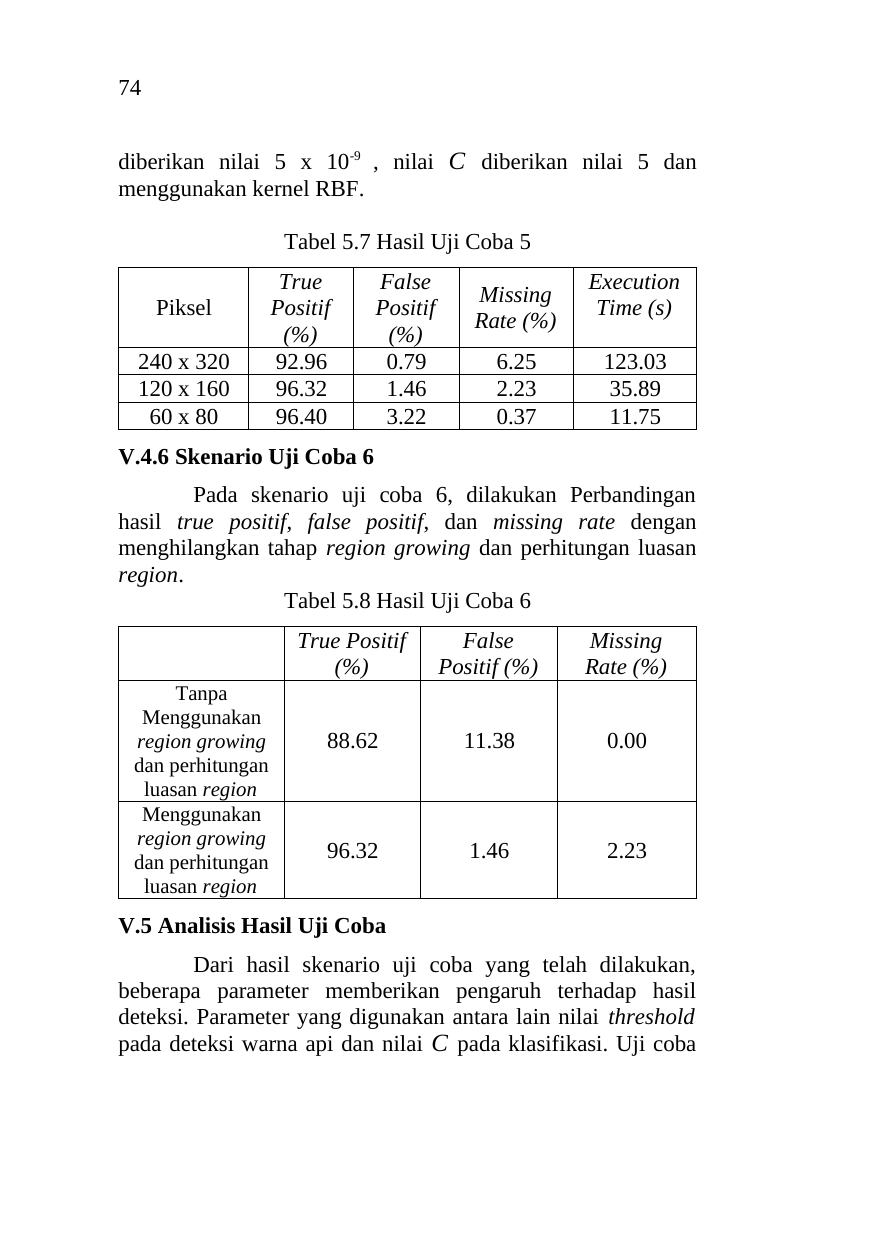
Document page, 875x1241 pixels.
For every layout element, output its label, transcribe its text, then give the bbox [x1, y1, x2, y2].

table_header [119, 627, 284, 679]
table_cell 123.03 [574, 348, 696, 374]
table_cell 35.89 [574, 375, 696, 402]
table_cell 0.79 [354, 348, 459, 374]
table_cell 240 x 320 [119, 348, 248, 374]
table_cell Tanpa Menggunakan region growing dan perhitungan luasan region [119, 681, 284, 801]
table_header True Positif (%) [249, 268, 353, 347]
table_header False Positif (%) [354, 268, 459, 347]
table_cell Menggunakan region growing dan perhitungan luasan region [119, 802, 284, 898]
text Pada skenario uji coba 6, dilakukan Perbandingan hasil true positif, false positif, dan missing rate dengan menghilangkan tahap region growing dan perhitungan luasan region. [118, 482, 697, 587]
table_cell 120 x 160 [119, 375, 248, 402]
table_cell 88.62 [285, 681, 420, 801]
table_header Missing Rate (%) [460, 268, 573, 347]
table_header Missing Rate (%) [558, 627, 696, 679]
table_cell 6.25 [460, 348, 573, 374]
table_cell 0.37 [460, 403, 573, 429]
table_cell 96.32 [285, 802, 420, 898]
subtitle Analisis Hasil Uji Coba [118, 912, 697, 938]
table_cell 92.96 [249, 348, 353, 374]
table_cell 60 x 80 [119, 403, 248, 429]
table_cell 1.46 [354, 375, 459, 402]
table_cell 2.23 [558, 802, 696, 898]
table_header False Positif (%) [421, 627, 557, 679]
table_cell 0.00 [558, 681, 696, 801]
table_header Execution Time (s) [574, 268, 696, 347]
table_cell 3.22 [354, 403, 459, 429]
table_header True Positif (%) [285, 627, 420, 679]
table_cell 96.40 [249, 403, 353, 429]
table_cell 1.46 [421, 802, 557, 898]
table_cell 11.38 [421, 681, 557, 801]
subtitle Skenario Uji Coba 6 [118, 443, 697, 469]
table_header Piksel [119, 268, 248, 347]
table_cell 96.32 [249, 375, 353, 402]
table_cell 11.75 [574, 403, 696, 429]
table_cell 2.23 [460, 375, 573, 402]
